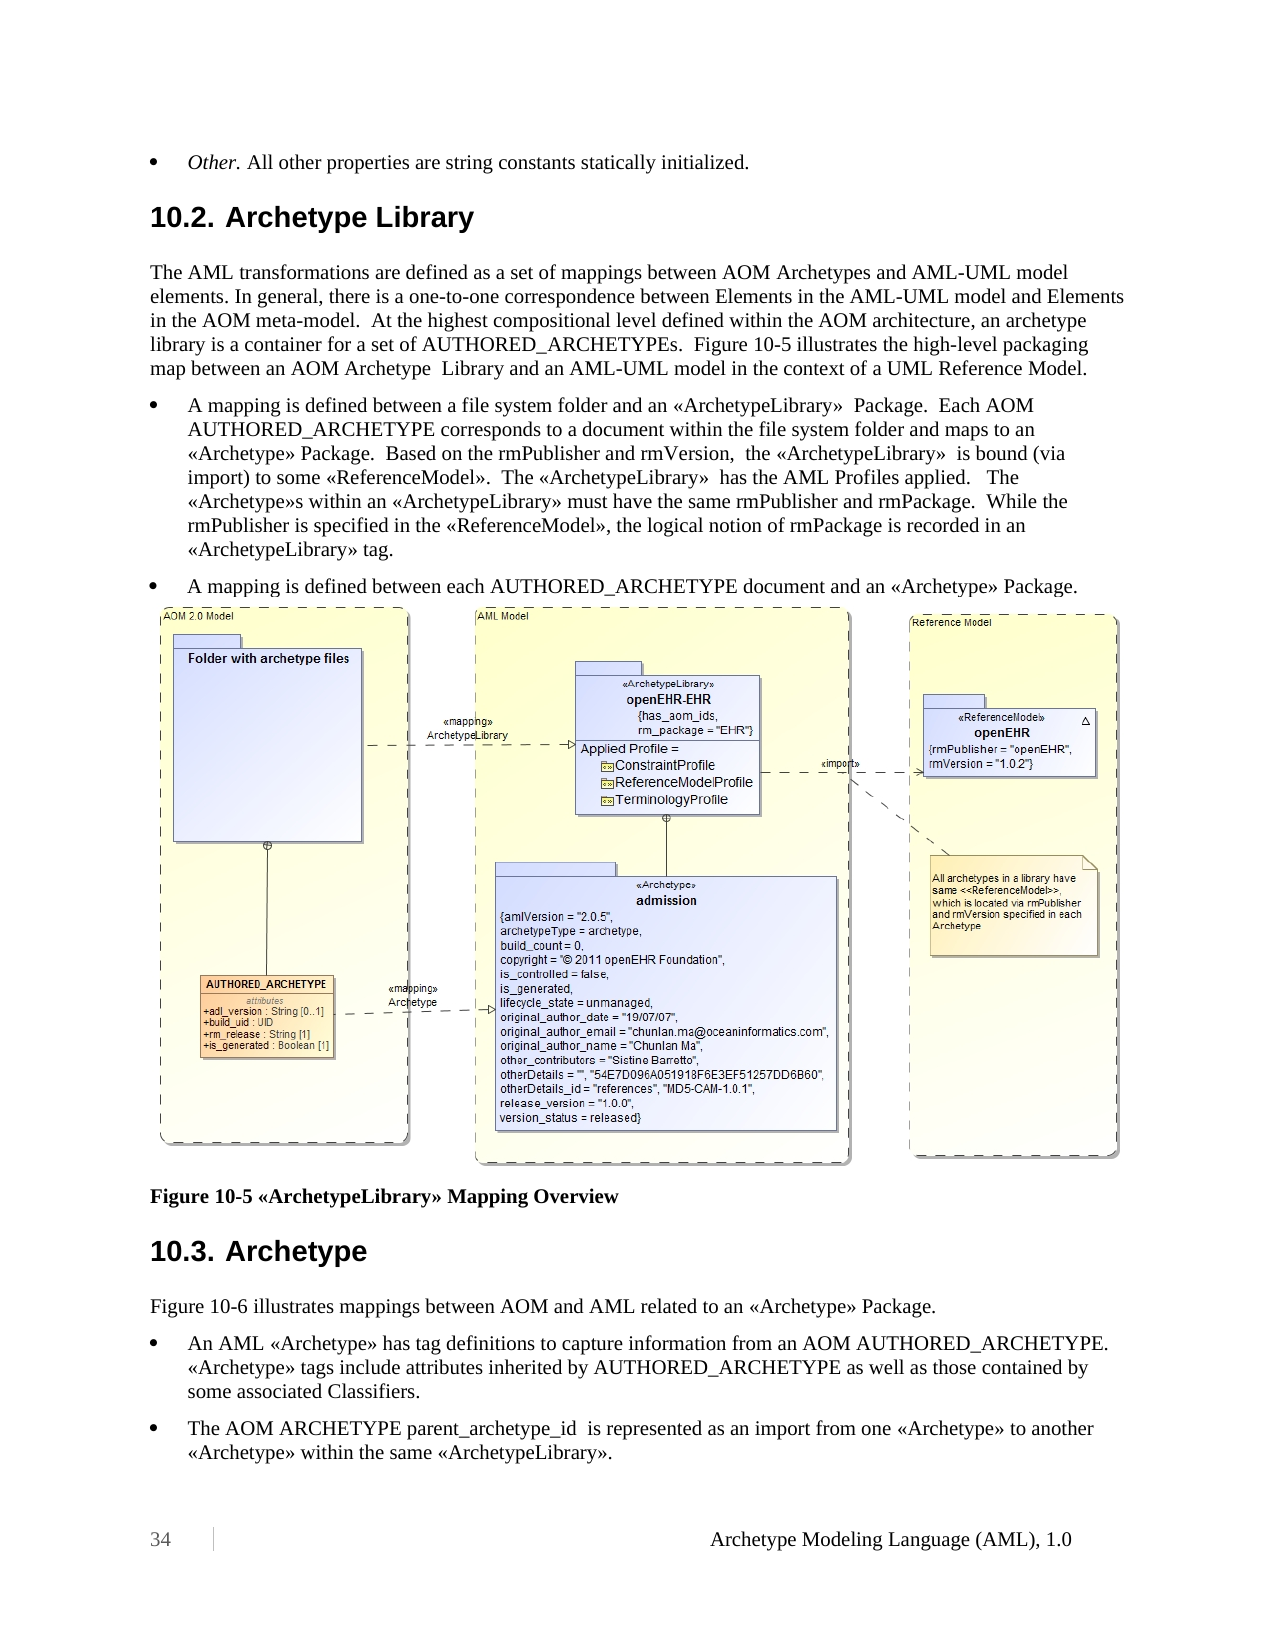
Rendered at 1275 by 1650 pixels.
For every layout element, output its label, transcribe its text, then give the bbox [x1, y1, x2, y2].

text The AML transformations are defined as a set of mappings between AOM Archetypes and AML-UML model elements. In general, there is a one-to-one correspondence between Elements in the AML-UML model and Elements in the AOM meta-model. At the highest compositional level defined within the AOM architecture, an archetype library is a container for a set of AUTHORED_ARCHETYPEs. Figure 10-5 illustrates the high-level packaging map between an AOM Archetype Library and an AML-UML model in the context of a UML Reference Model. [150, 260, 1125, 380]
text Other. All other properties are string constants statically initialized. [150, 150, 1125, 174]
subtitle Archetype [150, 1234, 1125, 1267]
text The AOM ARCHETYPE parent_archetype_id is represented as an import from one «Archetype» to another «Archetype» within the same «ArchetypeLibrary». [150, 1416, 1125, 1464]
picture [150, 597, 1125, 1172]
text Figure 10-6 illustrates mappings between AOM and AML related to an «Archetype» Package. [150, 1294, 1125, 1318]
text Figure 10-5 «ArchetypeLibrary» Mapping Overview [150, 1184, 1125, 1208]
text A mapping is defined between a file system folder and an «ArchetypeLibrary» Package. Each AOM AUTHORED_ARCHETYPE corresponds to a document within the file system folder and maps to an «Archetype» Package. Based on the rmPublisher and rmVersion, the «ArchetypeLibrary» is bound (via import) to some «ReferenceModel». The «ArchetypeLibrary» has the AML Profiles applied. The «Archetype»s within an «ArchetypeLibrary» must have the same rmPublisher and rmPackage. While the rmPublisher is specified in the «ReferenceModel», the logical notion of rmPackage is recorded in an «ArchetypeLibrary» tag. [150, 393, 1125, 561]
subtitle Archetype Library [150, 199, 1125, 233]
text An AML «Archetype» has tag definitions to capture information from an AOM AUTHORED_ARCHETYPE. «Archetype» tags include attributes inherited by AUTHORED_ARCHETYPE as well as those contained by some associated Classifiers. [150, 1331, 1125, 1403]
